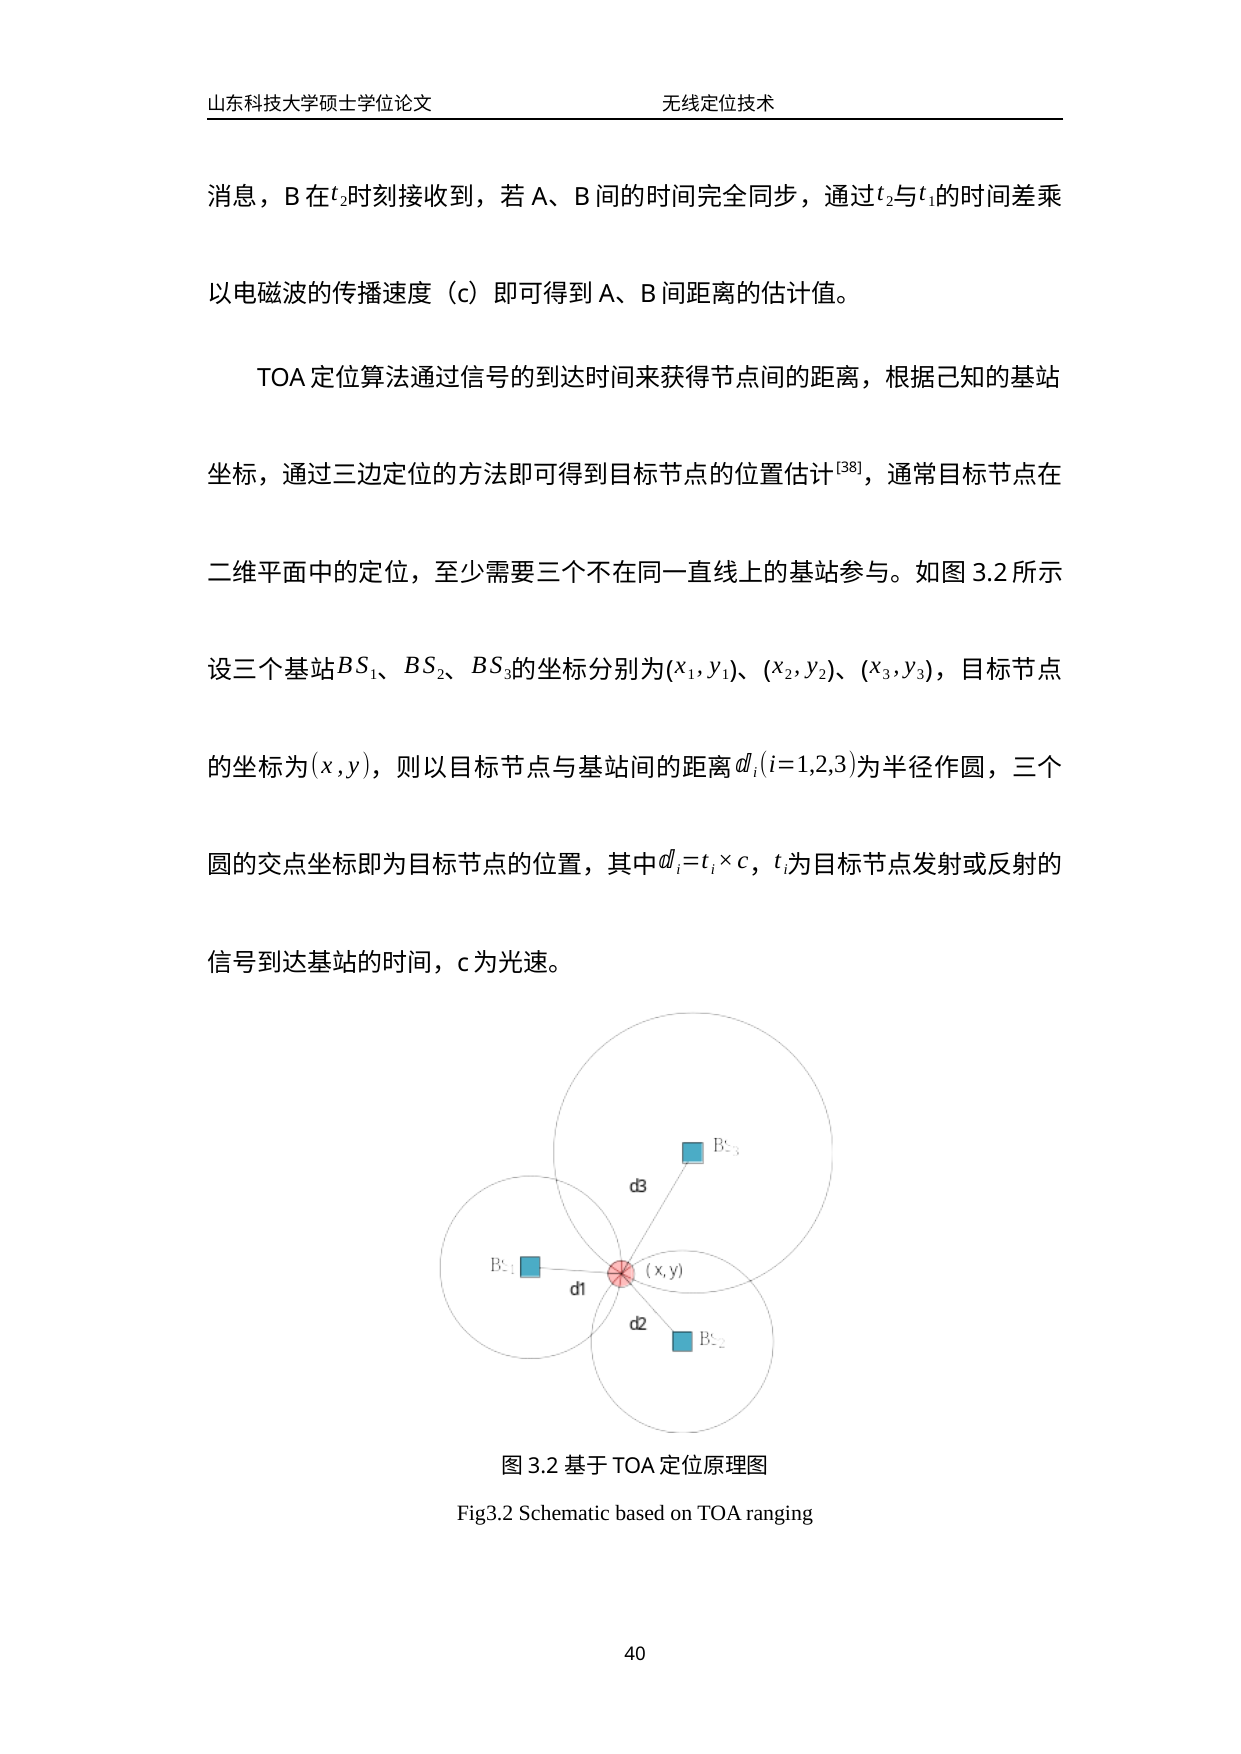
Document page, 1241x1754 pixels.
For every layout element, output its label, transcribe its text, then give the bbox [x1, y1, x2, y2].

text Fig3.2 Schematic based on TOA ranging [207, 1496, 1063, 1529]
text 图3.2 基于TOA定位原理图 [207, 1448, 1063, 1481]
text TOA定位算法通过信号的到达时间来获得节点间的距离，根据己知的基站坐标，通过三边定位的方法即可得到目标节点的位置估计[38]，通常目标节点在二维平面中的定位，至少需要三个不在同一直线上的基站参与。如图3.2所示设三个基站、、的坐标分别为()、()、()，目标节点的坐标为，则以目标节点与基站间的距离为半径作圆，三个圆的交点坐标即为目标节点的位置，其中，为目标节点发射或反射的信号到达基站的时间，c为光速。 [207, 343, 1063, 993]
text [207, 162, 1063, 324]
